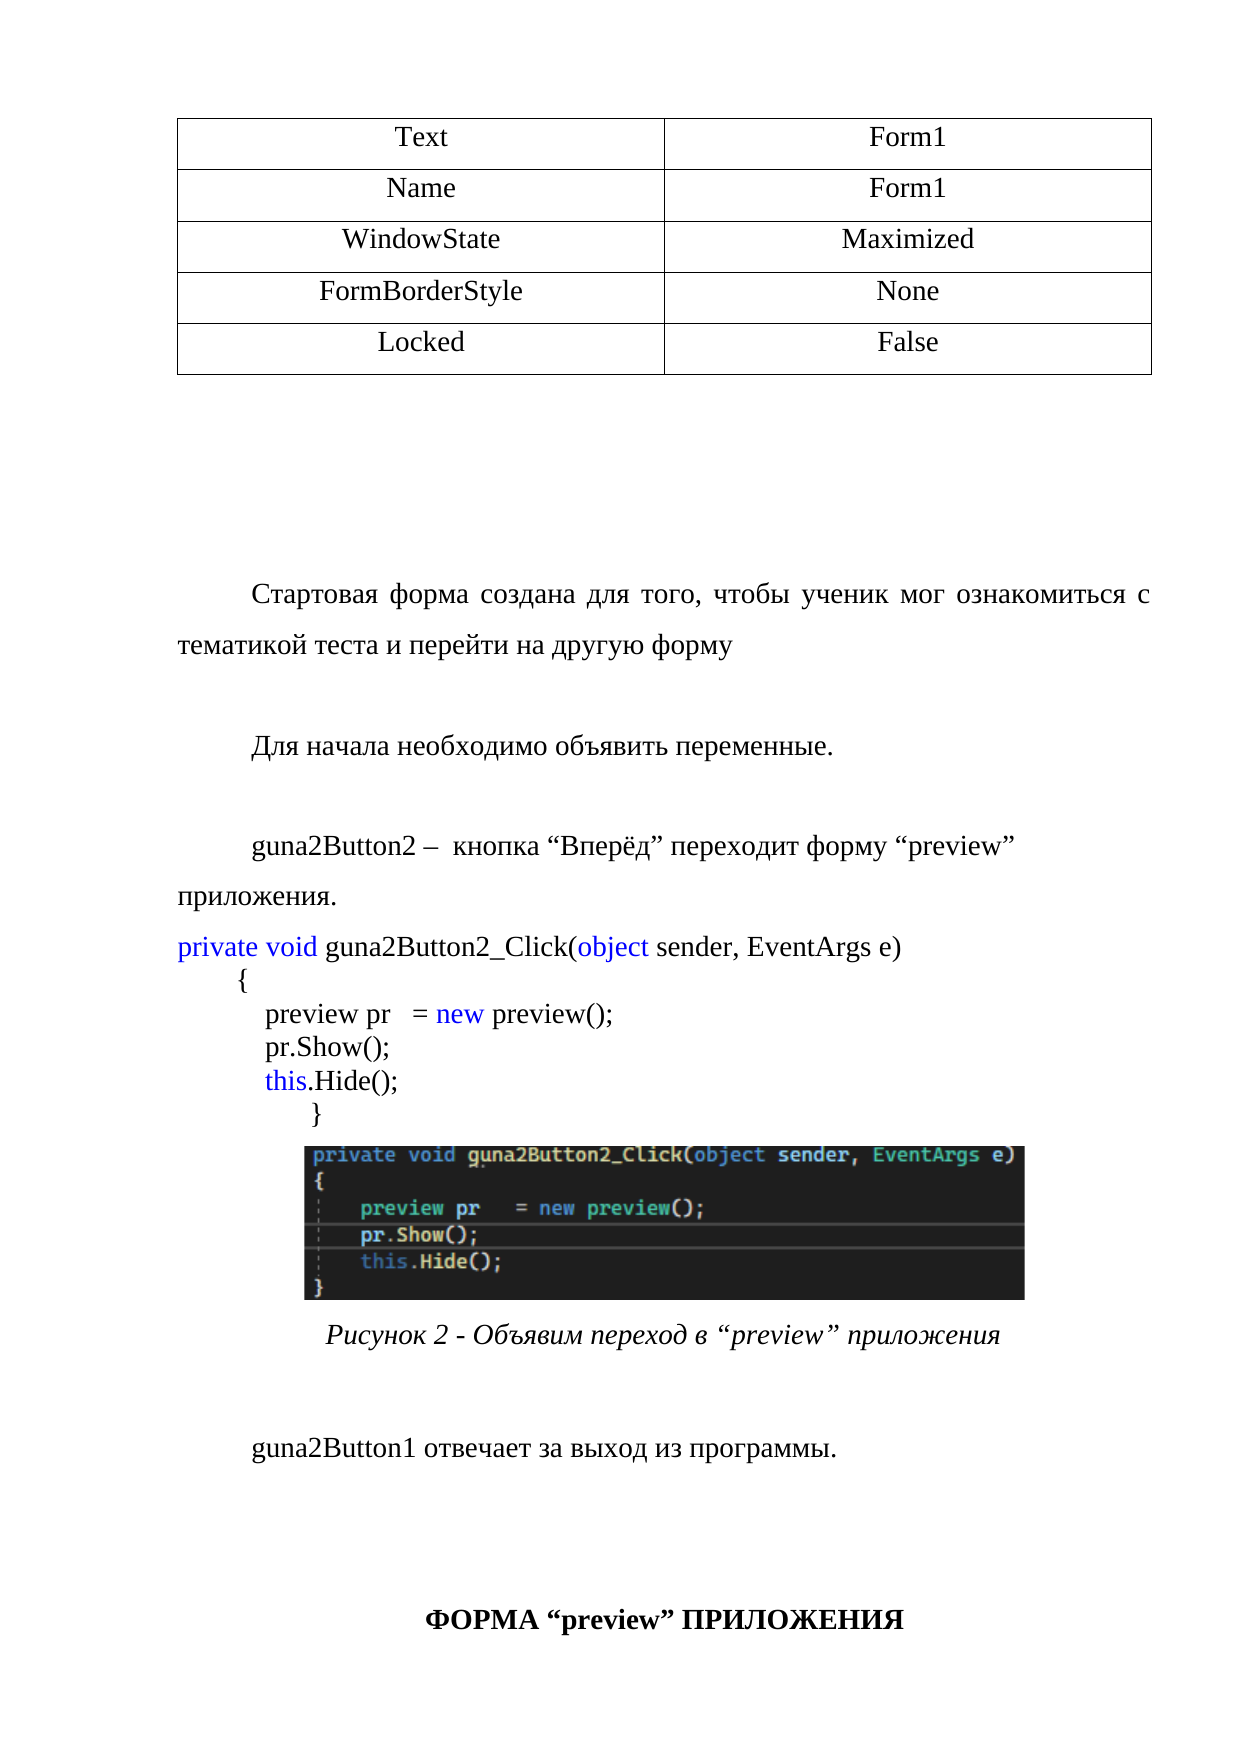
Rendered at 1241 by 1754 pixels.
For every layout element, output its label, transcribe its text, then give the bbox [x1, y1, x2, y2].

table_cell Locked [178, 324, 664, 374]
table_cell Maximized [665, 222, 1151, 272]
table_cell FormBorderStyle [178, 273, 664, 323]
table_cell Name [178, 170, 664, 221]
text guna2Button1 отвечает за выход из программы. [177, 1431, 1152, 1464]
text pr.Show(); [177, 1029, 1152, 1063]
text this.Hide(); [177, 1063, 1152, 1097]
text ФОРМА “preview” ПРИЛОЖЕНИЯ [177, 1602, 1152, 1636]
text Стартовая форма создана для того, чтобы ученик мог ознакомиться с тематикой теста и перейти на другую форму [177, 577, 1152, 661]
text } [177, 1097, 1152, 1130]
picture [304, 1146, 1025, 1300]
table_cell Text [178, 119, 664, 169]
table_cell WindowState [178, 222, 664, 272]
text private void guna2Button2_Click(object sender, EventArgs e) [177, 929, 1152, 962]
text Для начала необходимо объявить переменные. [177, 728, 1152, 761]
table_cell False [665, 324, 1151, 374]
table_cell None [665, 273, 1151, 323]
text { [177, 962, 1152, 996]
text Рисунок 2 - Объявим переход в “preview” приложения [177, 1317, 1152, 1350]
text guna2Button2 – кнопка “Вперёд” переходит форму “preview” приложения. [177, 828, 1152, 912]
table_cell Form1 [665, 170, 1151, 221]
text preview pr = new preview(); [177, 996, 1152, 1029]
table_cell Form1 [665, 119, 1151, 169]
